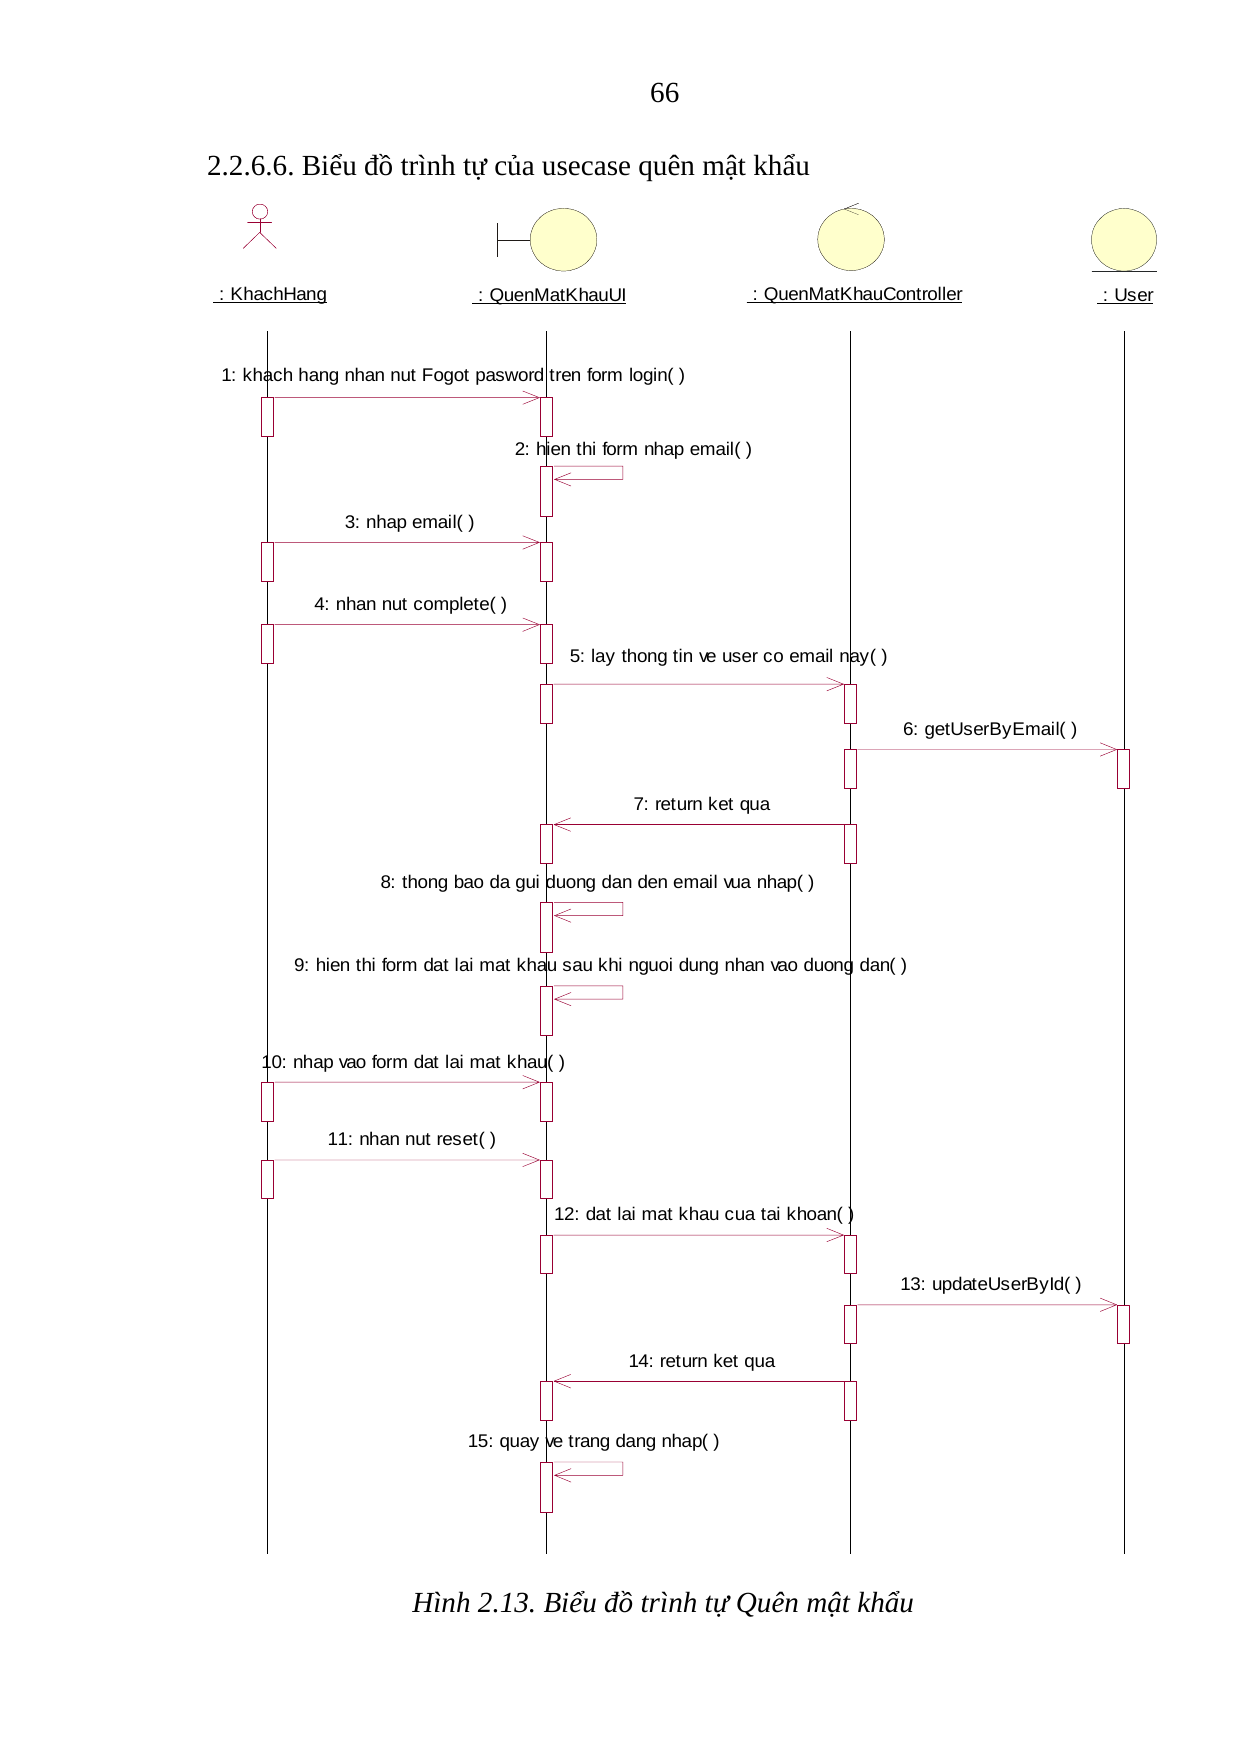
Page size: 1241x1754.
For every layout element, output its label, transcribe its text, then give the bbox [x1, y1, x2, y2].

subtitle Biểu đồ trình tự của usecase quên mật khẩu [207, 148, 1122, 1556]
